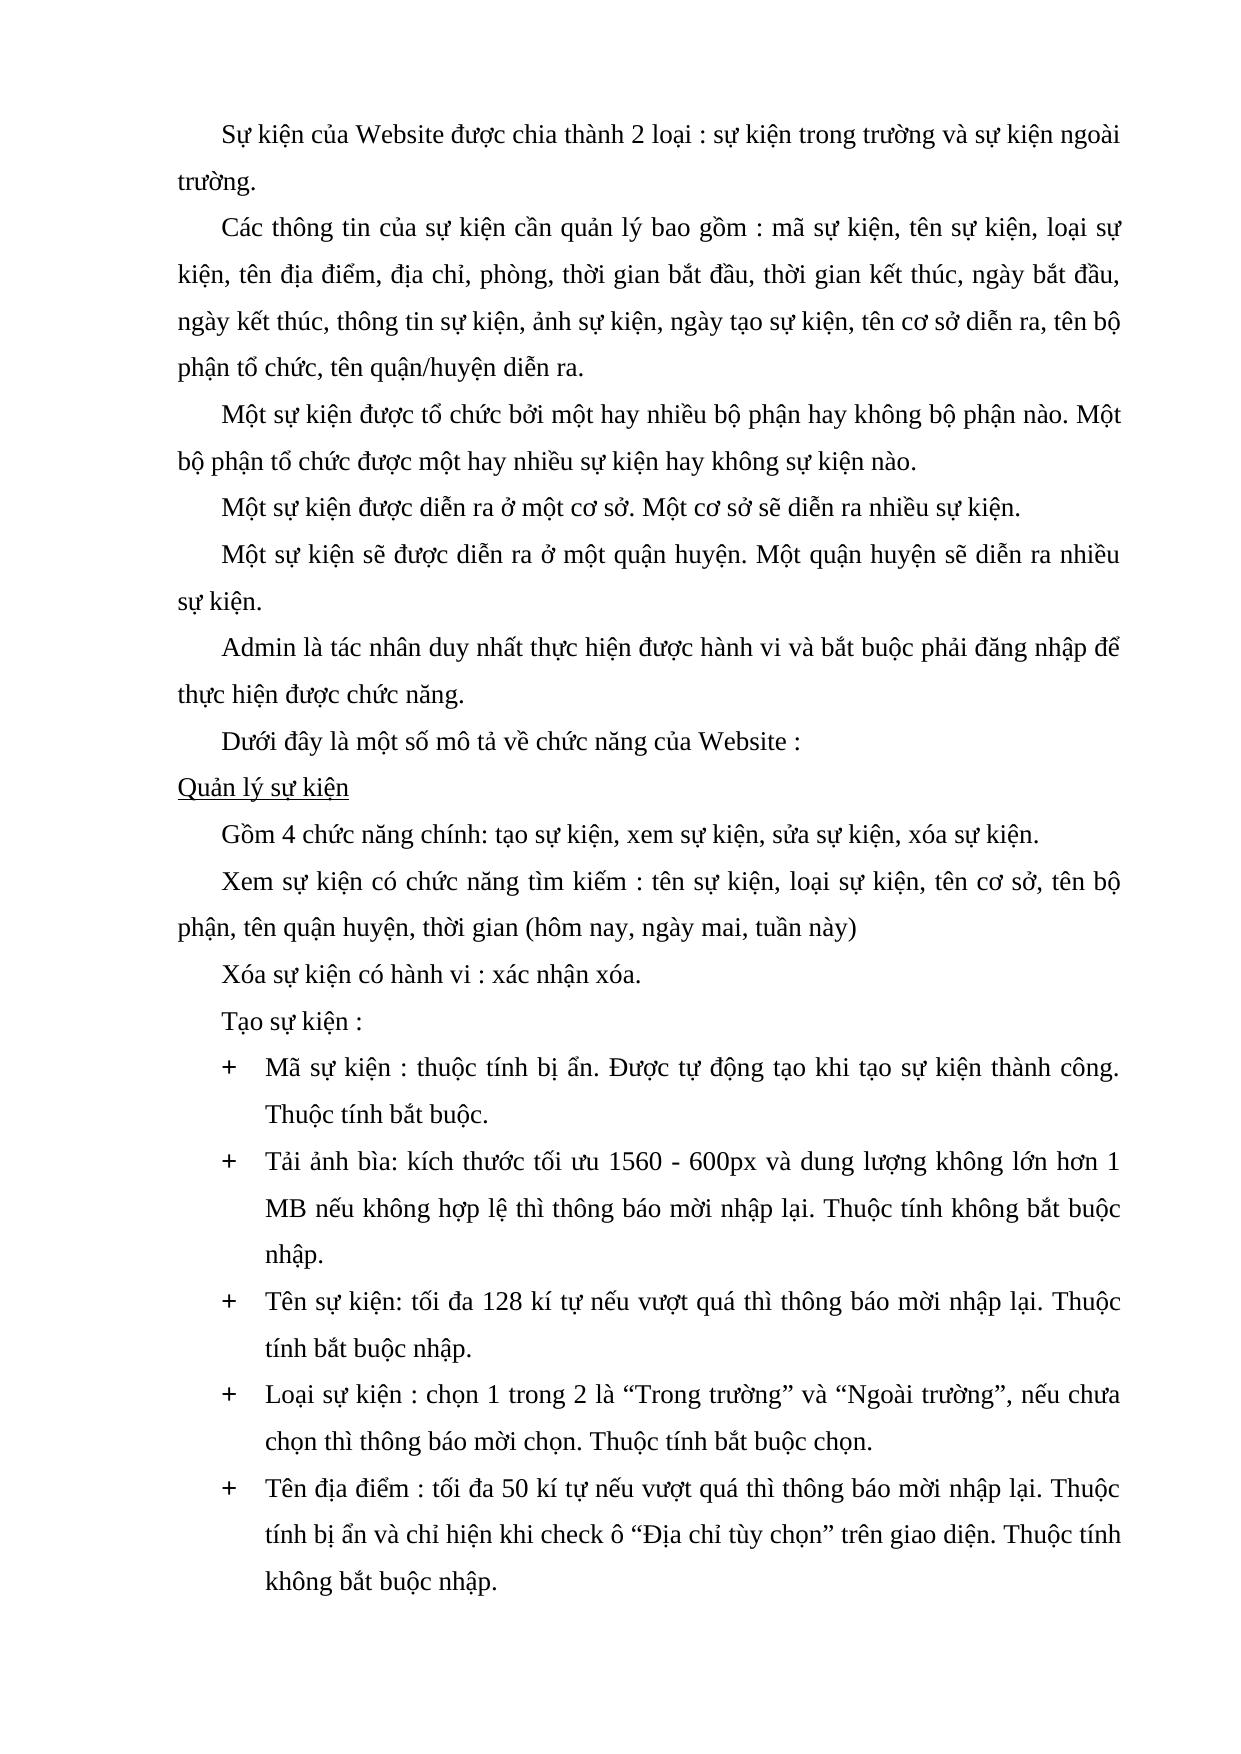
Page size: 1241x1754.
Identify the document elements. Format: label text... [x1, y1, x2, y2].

list Sự kiện của Website được chia thành 2 loại : sự kiện trong trường và sự kiện ngoài trường. [177, 118, 1122, 196]
list Admin là tác nhân duy nhất thực hiện được hành vi và bắt buộc phải đăng nhập để thực hiện được chức năng. [177, 631, 1122, 709]
list Loại sự kiện : chọn 1 trong 2 là “Trong trường” và “Ngoài trường”, nếu chưa chọn thì thông báo mời chọn. Thuộc tính bắt buộc chọn. [221, 1378, 1122, 1456]
list Tạo sự kiện : [177, 1005, 1122, 1036]
list Các thông tin của sự kiện cần quản lý bao gồm : mã sự kiện, tên sự kiện, loại sự kiện, tên địa điểm, địa chỉ, phòng, thời gian bắt đầu, thời gian kết thúc, ngày bắt đầu, ngày kết thúc, thông tin sự kiện, ảnh sự kiện, ngày tạo sự kiện, tên cơ sở diễn ra, tên bộ phận tổ chức, tên quận/huyện diễn ra. [177, 211, 1122, 383]
list Một sự kiện được diễn ra ở một cơ sở. Một cơ sở sẽ diễn ra nhiều sự kiện. [177, 491, 1122, 523]
list Xem sự kiện có chức năng tìm kiếm : tên sự kiện, loại sự kiện, tên cơ sở, tên bộ phận, tên quận huyện, thời gian (hôm nay, ngày mai, tuần này) [177, 865, 1122, 943]
list Xóa sự kiện có hành vi : xác nhận xóa. [177, 958, 1122, 989]
list Tên địa điểm : tối đa 50 kí tự nếu vượt quá thì thông báo mời nhập lại. Thuộc tính bị ẩn và chỉ hiện khi check ô “Địa chỉ tùy chọn” trên giao diện. Thuộc tính không bắt buộc nhập. [221, 1472, 1122, 1596]
list Mã sự kiện : thuộc tính bị ẩn. Được tự động tạo khi tạo sự kiện thành công. Thuộc tính bắt buộc. [221, 1051, 1122, 1129]
list Quản lý sự kiện [177, 771, 1122, 803]
list Tải ảnh bìa: kích thước tối ưu 1560 - 600px và dung lượng không lớn hơn 1 MB nếu không hợp lệ thì thông báo mời nhập lại. Thuộc tính không bắt buộc nhập. [221, 1145, 1122, 1269]
list Tên sự kiện: tối đa 128 kí tự nếu vượt quá thì thông báo mời nhập lại. Thuộc tính bắt buộc nhập. [221, 1285, 1122, 1363]
list Gồm 4 chức năng chính: tạo sự kiện, xem sự kiện, sửa sự kiện, xóa sự kiện. [177, 818, 1122, 849]
list Một sự kiện sẽ được diễn ra ở một quận huyện. Một quận huyện sẽ diễn ra nhiều sự kiện. [177, 538, 1122, 616]
list Dưới đây là một số mô tả về chức năng của Website : [177, 725, 1122, 756]
list Một sự kiện được tổ chức bởi một hay nhiều bộ phận hay không bộ phận nào. Một bộ phận tổ chức được một hay nhiều sự kiện hay không sự kiện nào. [177, 398, 1122, 476]
